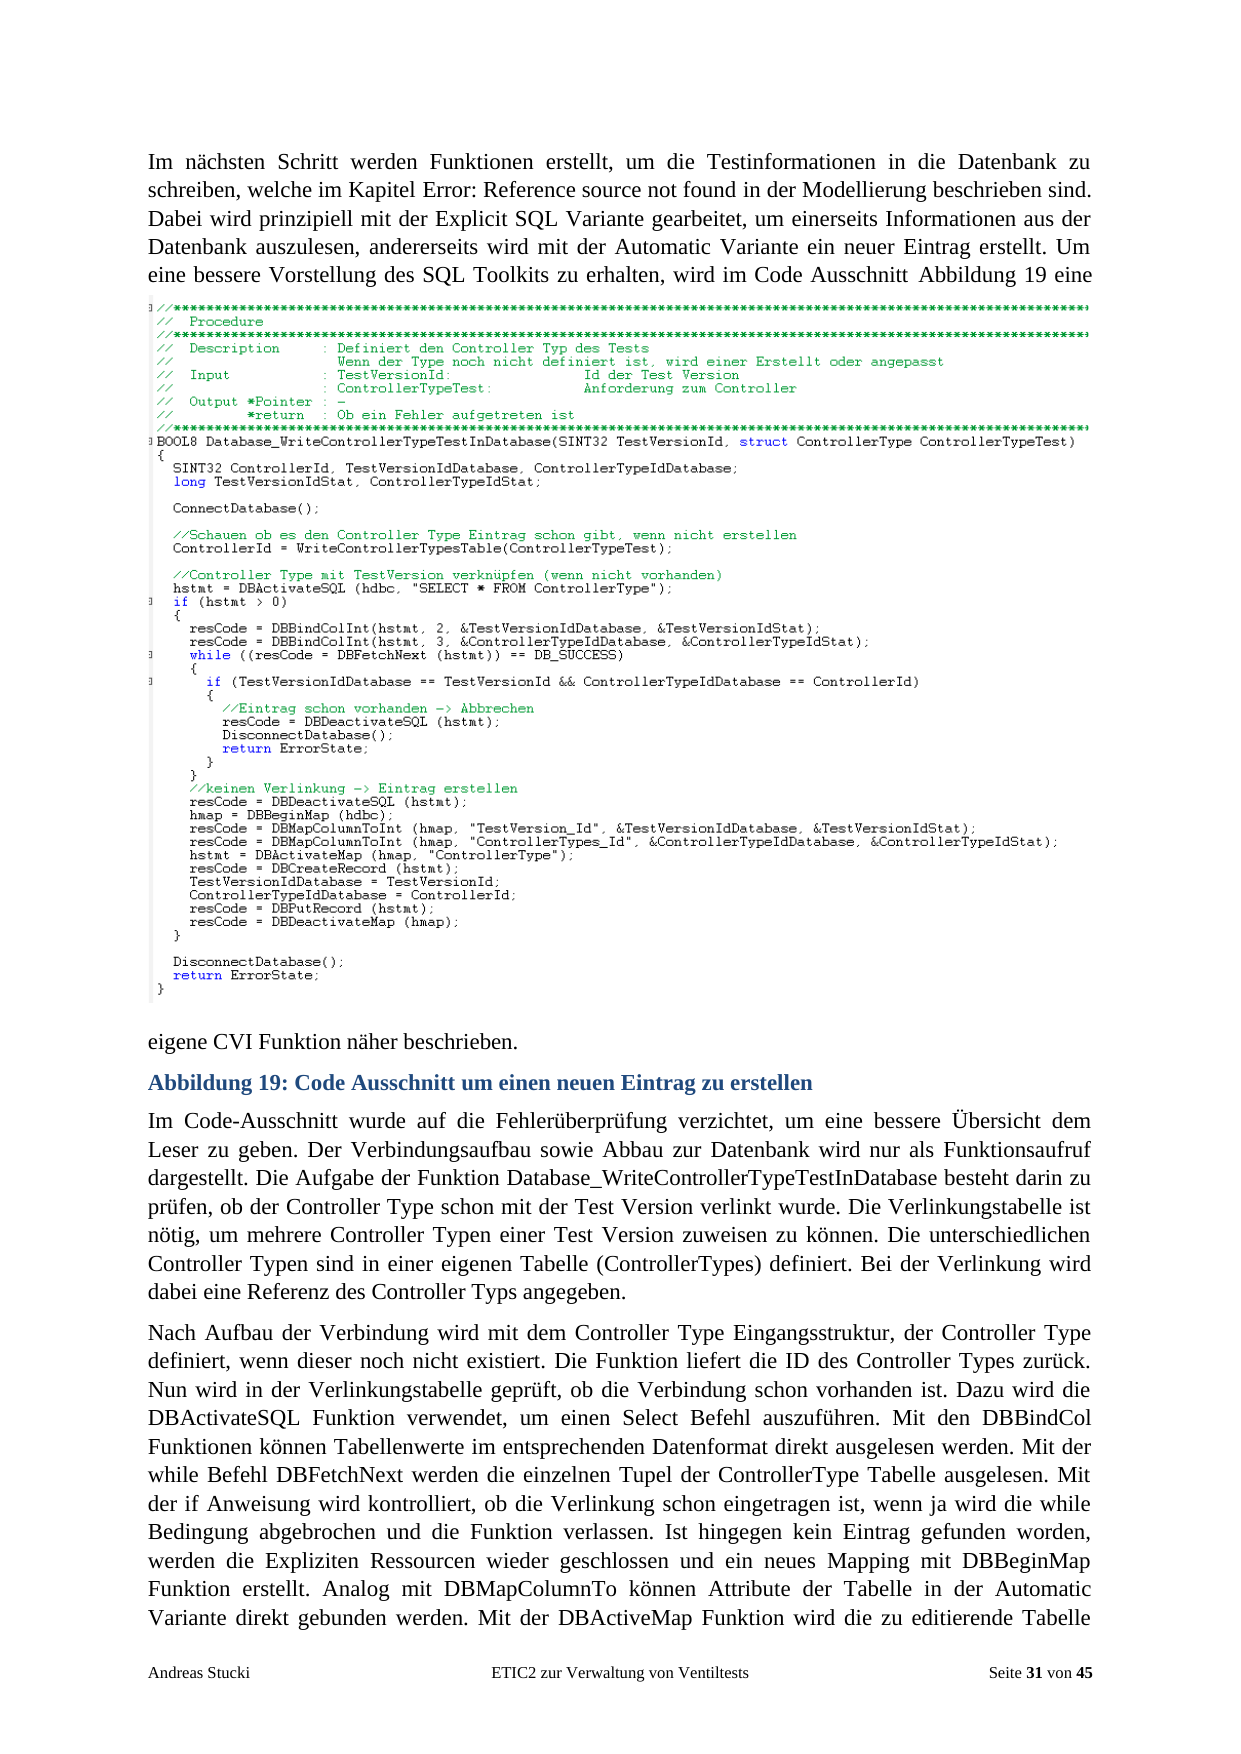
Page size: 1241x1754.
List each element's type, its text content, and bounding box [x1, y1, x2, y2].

text Im Code-Ausschnitt wurde auf die Fehlerüberprüfung verzichtet, um eine bessere Übersicht dem Leser zu geben. Der Verbindungsaufbau sowie Abbau zur Datenbank wird nur als Funktionsaufruf dargestellt. Die Aufgabe der Funktion Database_WriteControllerTypeTestInDatabase besteht darin zu prüfen, ob der Controller Type schon mit der Test Version verlinkt wurde. Die Verlinkungstabelle ist nötig, um mehrere Controller Typen einer Test Version zuweisen zu können. Die unterschiedlichen Controller Typen sind in einer eigenen Tabelle (ControllerTypes) definiert. Bei der Verlinkung wird dabei eine Referenz des Controller Typs angegeben. [148, 1081, 1092, 1278]
picture [147, 295, 1088, 1002]
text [148, 1293, 1092, 1632]
